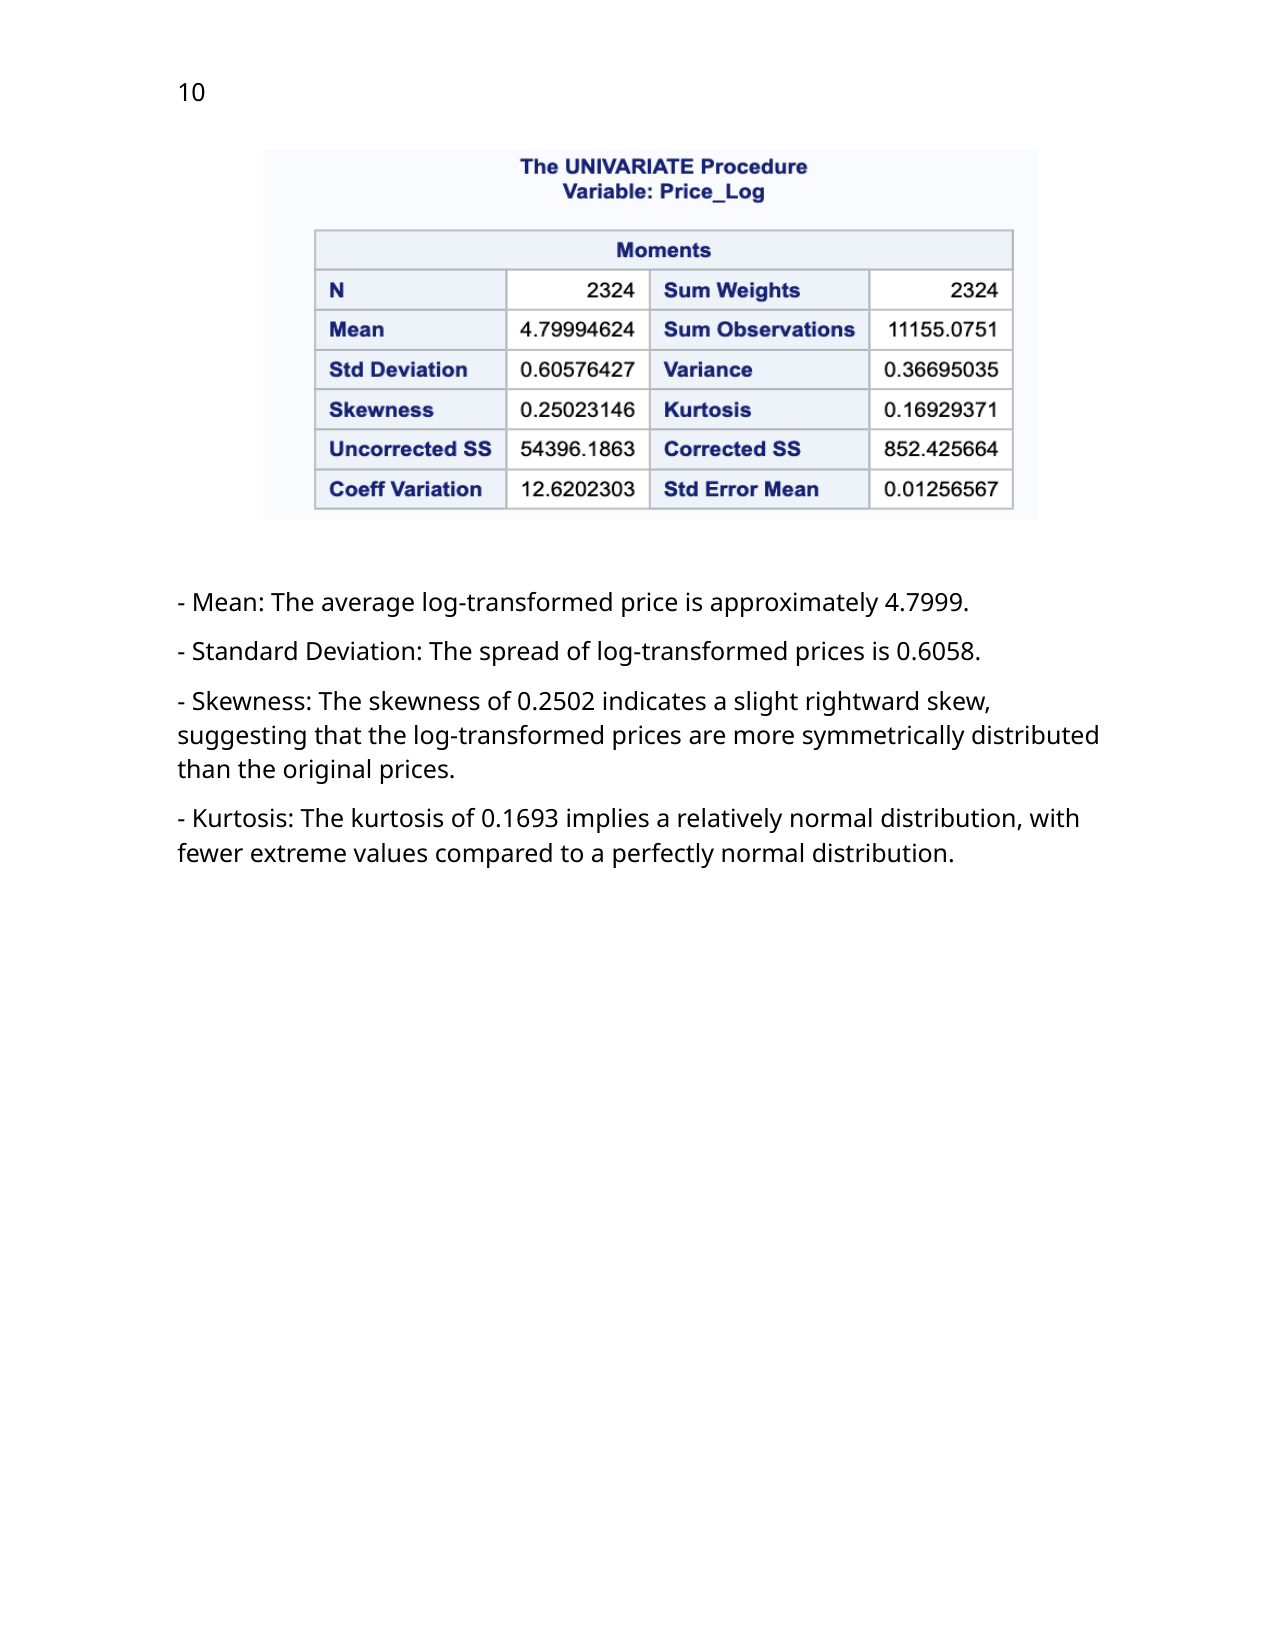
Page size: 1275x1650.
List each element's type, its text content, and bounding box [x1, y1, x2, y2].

text - Standard Deviation: The spread of log-transformed prices is 0.6058. [177, 634, 1125, 668]
text - Skewness: The skewness of 0.2502 indicates a slight rightward skew, suggesting that the log-transformed prices are more symmetrically distributed than the original prices. [177, 683, 1125, 786]
text - Mean: The average log-transformed price is approximately 4.7999. [177, 584, 1125, 618]
text - Kurtosis: The kurtosis of 0.1693 implies a relatively normal distribution, with fewer extreme values compared to a perfectly normal distribution. [177, 801, 1125, 869]
picture [263, 150, 1039, 520]
